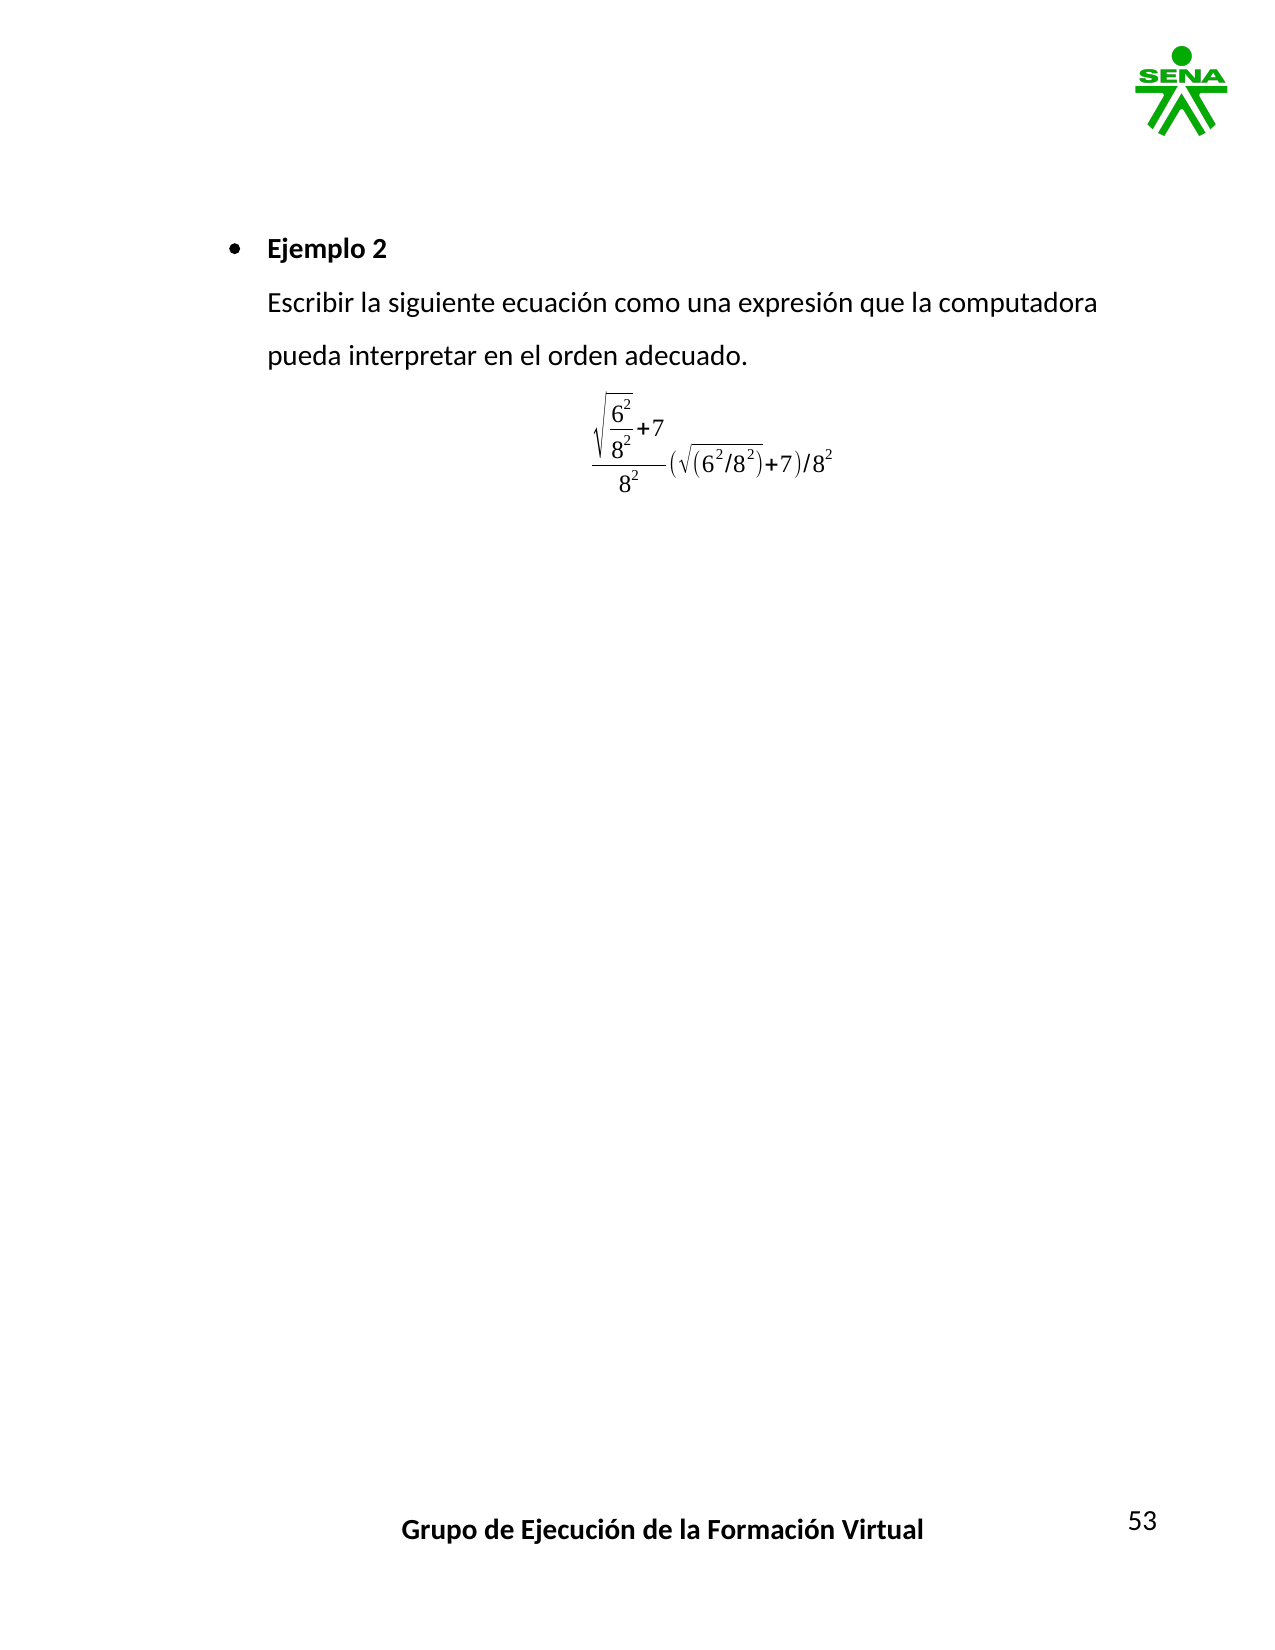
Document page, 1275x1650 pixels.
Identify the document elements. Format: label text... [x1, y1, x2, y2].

list Escribir la siguiente ecuación como una expresión que la computadora pueda interpretar en el orden adecuado. [267, 284, 1157, 373]
picture [1135, 46, 1228, 136]
list Ejemplo 2 [229, 231, 1157, 266]
